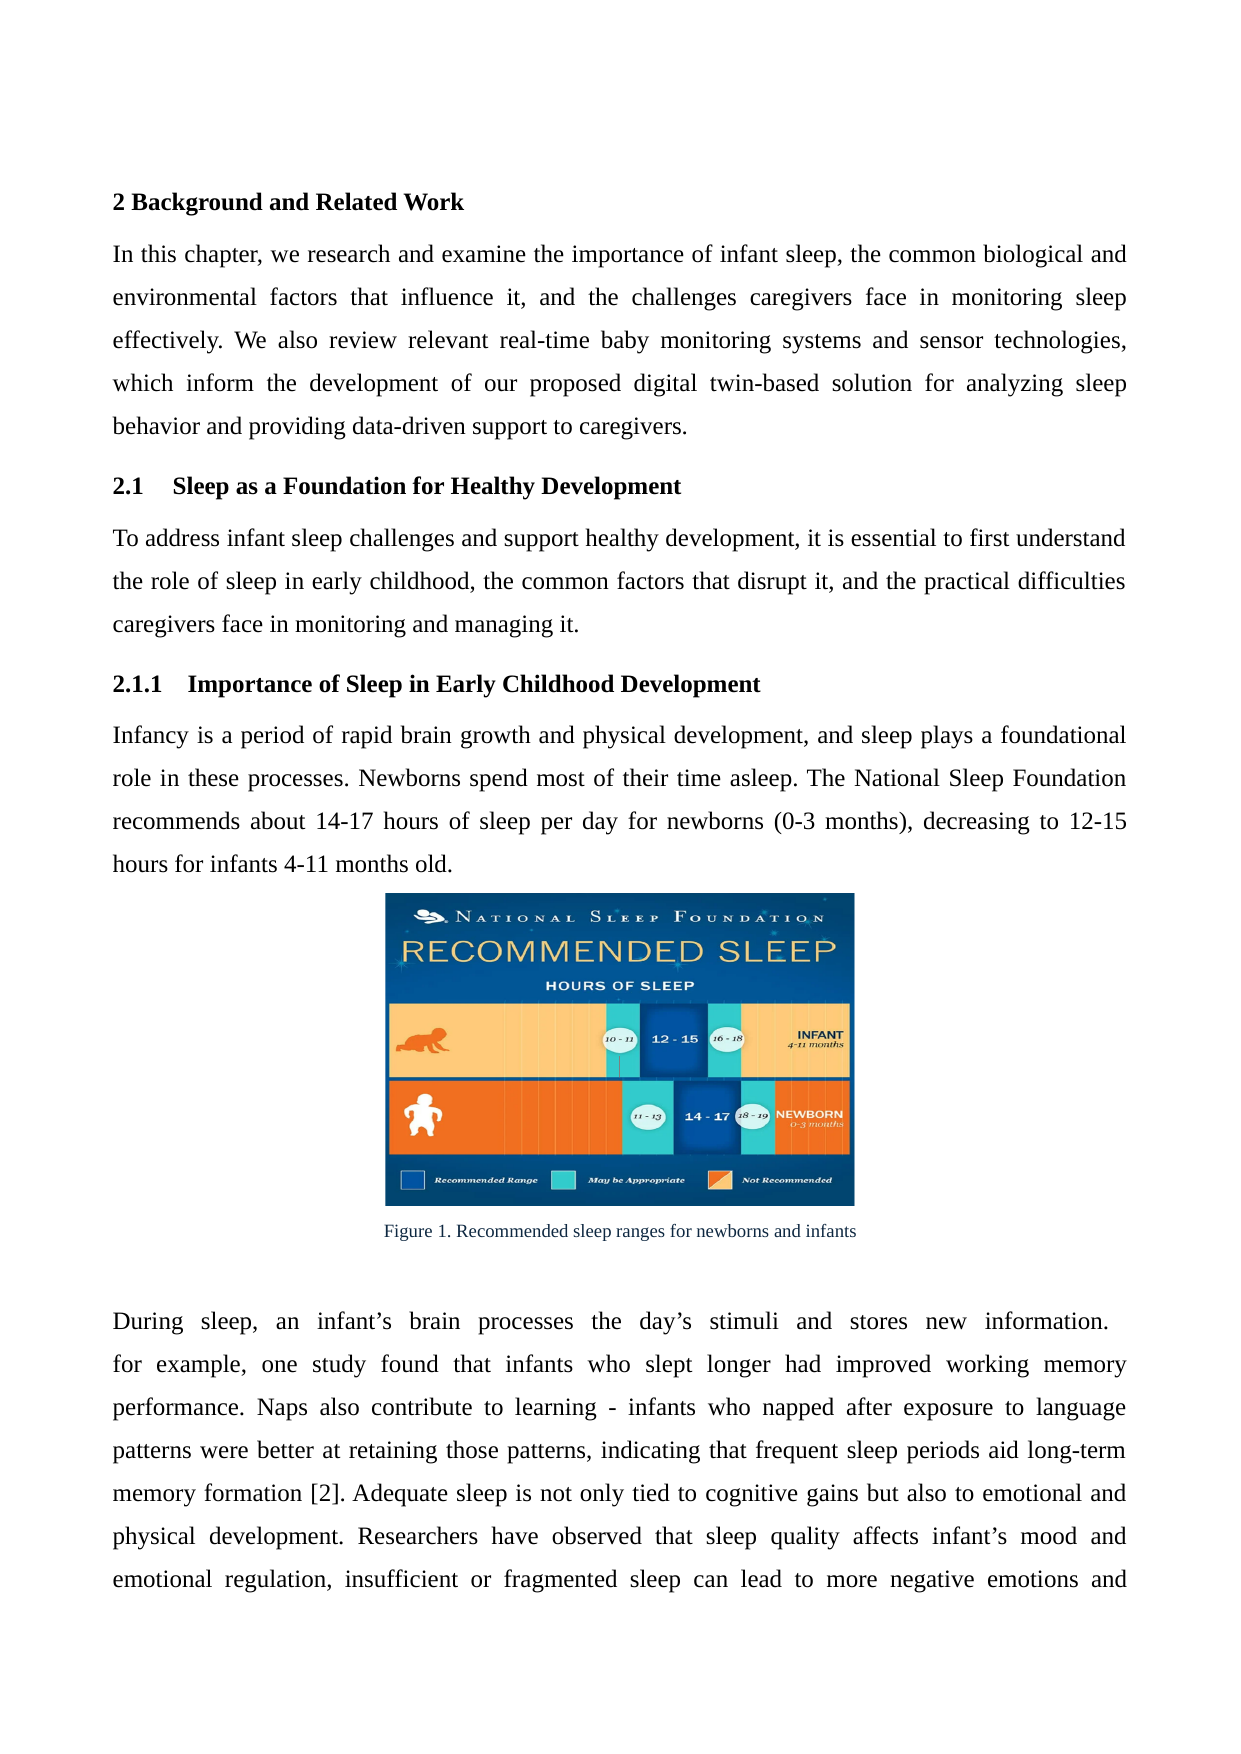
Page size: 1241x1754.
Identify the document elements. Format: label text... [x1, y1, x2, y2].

text Figure 1. Recommended sleep ranges for newborns and infants [112, 1220, 1128, 1242]
subtitle Sleep as a Foundation for Healthy Development [112, 471, 1128, 500]
text To address infant sleep challenges and support healthy development, it is essential to first understand the role of sleep in early childhood, the common factors that disrupt it, and the practical difficulties caregivers face in monitoring and managing it. [112, 523, 1128, 638]
picture [385, 892, 855, 1206]
text In this chapter, we research and examine the importance of infant sleep, the common biological and environmental factors that influence it, and the challenges caregivers face in monitoring sleep effectively. We also review relevant real-time baby monitoring systems and sensor technologies, which inform the development of our proposed digital twin-based solution for analyzing sleep behavior and providing data-driven support to caregivers. [112, 239, 1128, 440]
text Infancy is a period of rapid brain growth and physical development, and sleep plays a foundational role in these processes. Newborns spend most of their time asleep. The National Sleep Foundation recommends about 14-17 hours of sleep per day for newborns (0-3 months), decreasing to 12-15 hours for infants 4-11 months old. [112, 720, 1128, 878]
subtitle Importance of Sleep in Early Childhood Development [112, 669, 1128, 697]
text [112, 1306, 1128, 1593]
subtitle 2 Background and Related Work [112, 187, 1128, 216]
